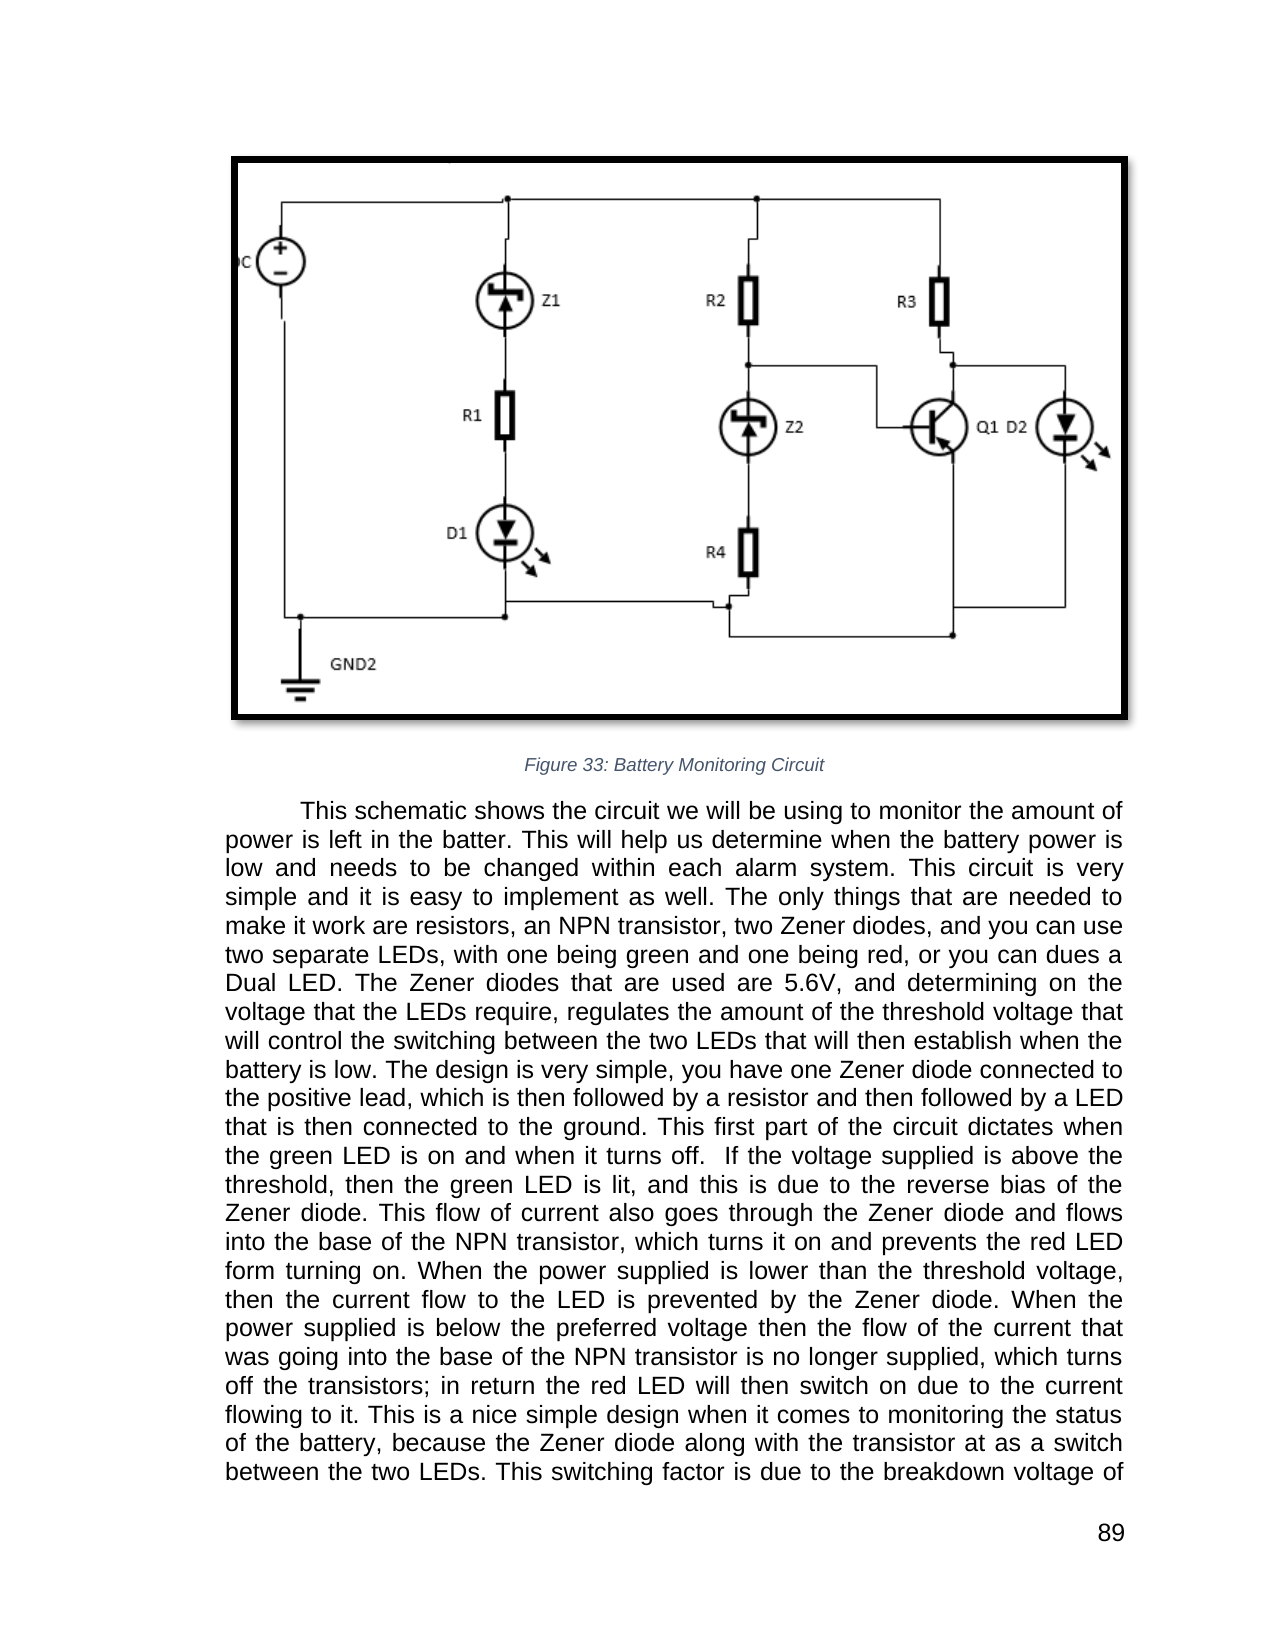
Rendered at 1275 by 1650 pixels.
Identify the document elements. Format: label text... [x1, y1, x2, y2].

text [225, 796, 1125, 1486]
picture [238, 163, 1121, 714]
text Figure 33: Battery Monitoring Circuit [225, 753, 1125, 775]
